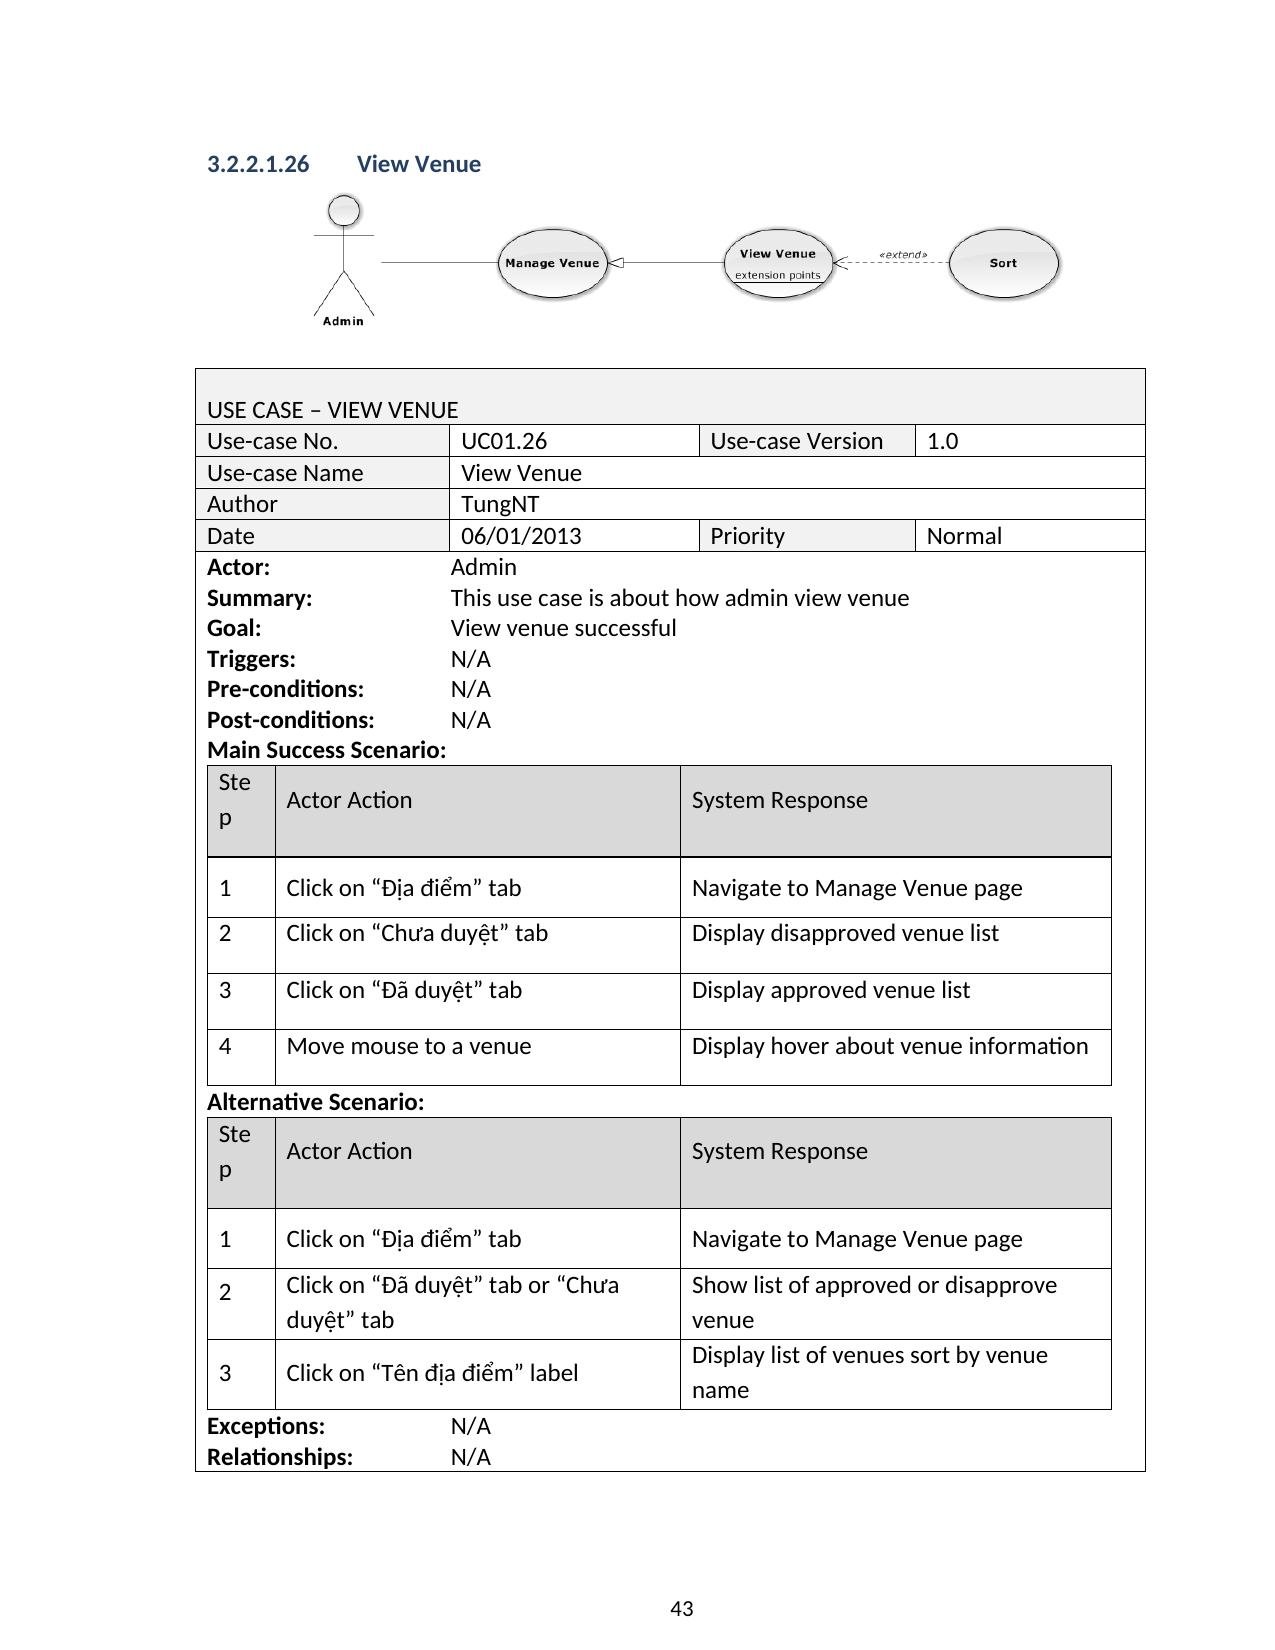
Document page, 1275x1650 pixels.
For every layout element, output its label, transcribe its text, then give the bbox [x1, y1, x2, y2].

picture [293, 182, 1071, 343]
table_cell UC01.26 [450, 425, 699, 456]
subtitle 3.2.2.1.26 View Venue [207, 148, 1157, 178]
table_cell Priority [700, 520, 915, 551]
table_cell Date [196, 520, 449, 551]
table_cell Use-case Version [700, 425, 915, 456]
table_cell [196, 552, 1145, 1471]
table_cell TungNT [450, 489, 1145, 519]
table_header USE CASE – VIEW VENUE [196, 369, 1145, 424]
table_cell 06/01/2013 [450, 520, 699, 551]
table_cell Use-case Name [196, 457, 449, 487]
table_cell 1.0 [916, 425, 1145, 456]
table_cell Author [196, 489, 449, 519]
table_cell View Venue [450, 457, 1145, 487]
table_cell Use-case No. [196, 425, 449, 456]
table_cell Normal [916, 520, 1145, 551]
